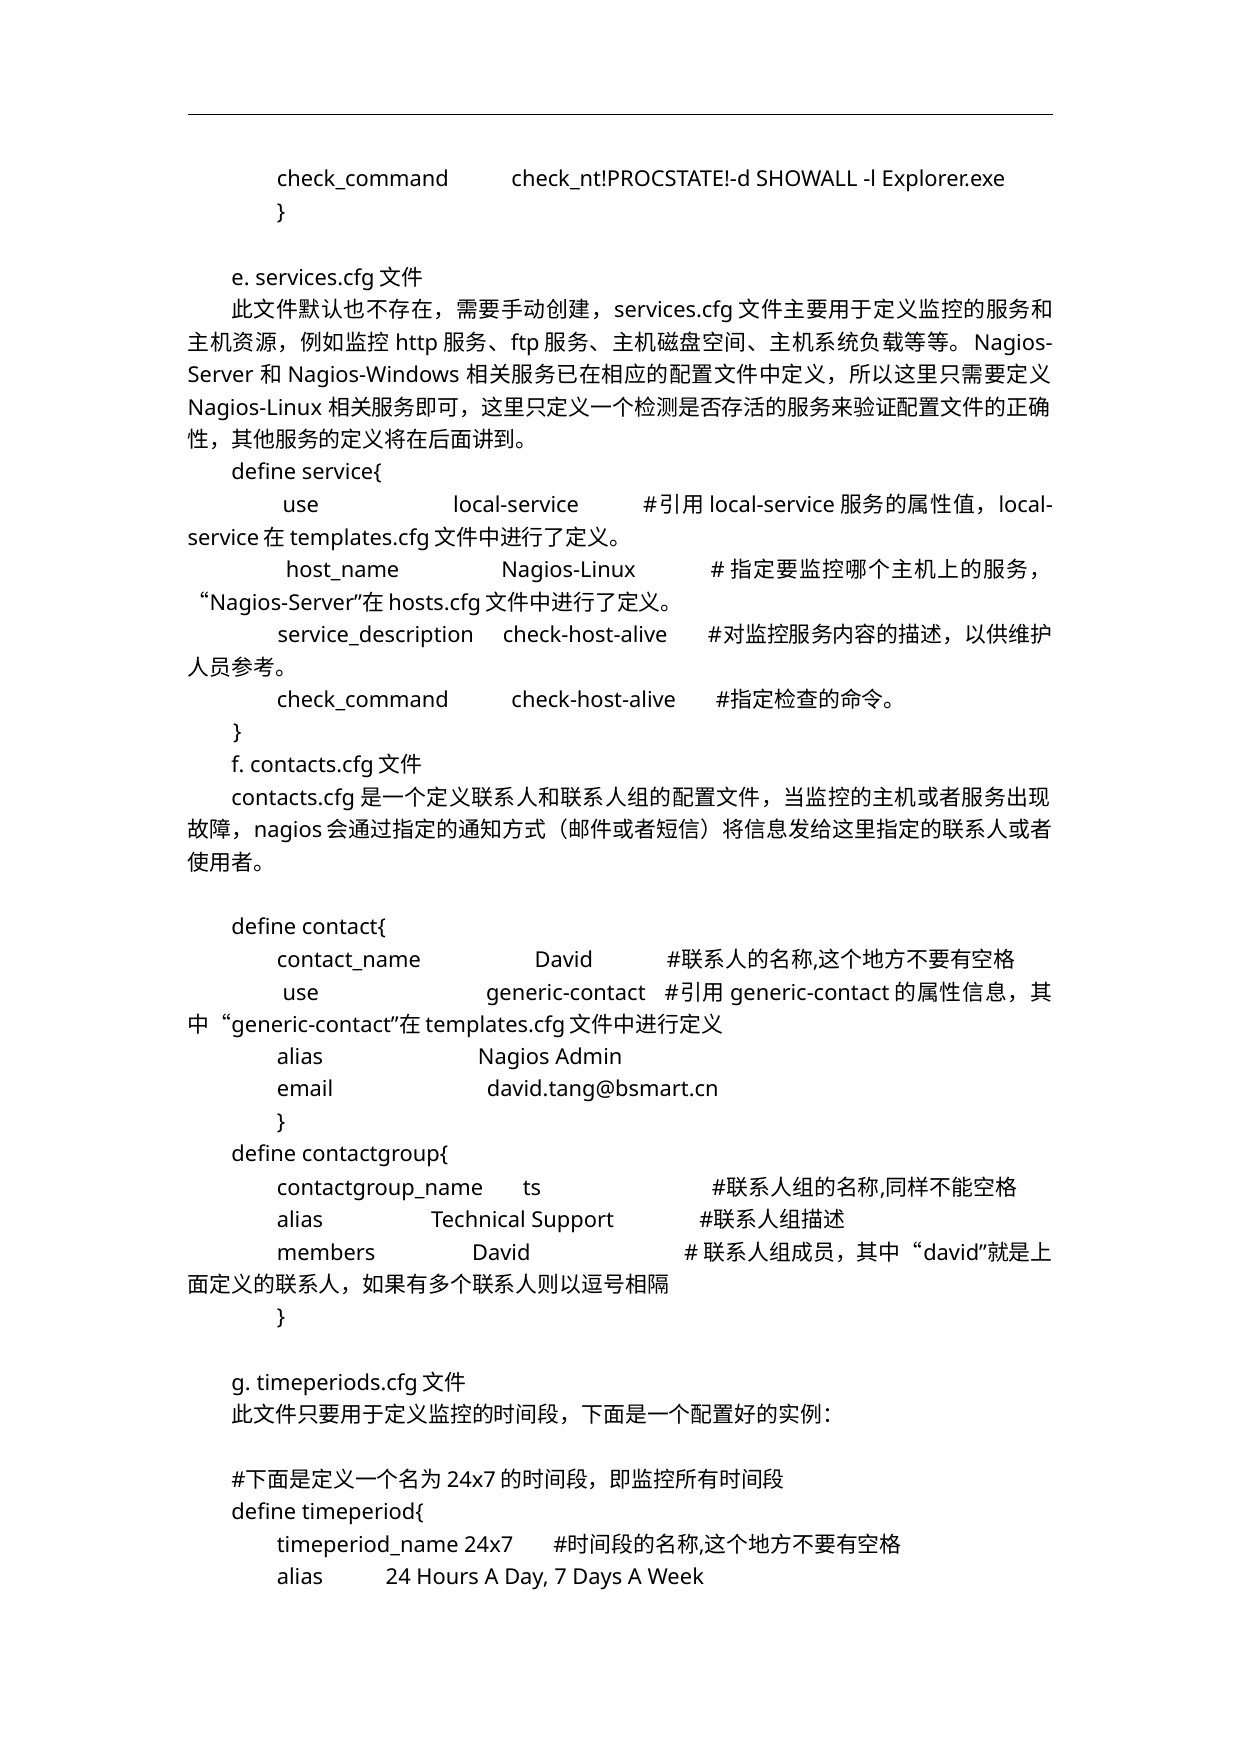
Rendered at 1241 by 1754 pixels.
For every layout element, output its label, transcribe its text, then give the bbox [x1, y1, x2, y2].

text members David #联系人组成员，其中“david”就是上面定义的联系人，如果有多个联系人则以逗号相隔 [187, 1234, 1053, 1299]
text check_command check_nt!PROCSTATE!-d SHOWALL -l Explorer.exe [187, 162, 1053, 194]
text timeperiod_name 24x7 #时间段的名称,这个地方不要有空格 [187, 1527, 1053, 1559]
text service_description check-host-alive #对监控服务内容的描述，以供维护人员参考。 [187, 617, 1053, 682]
text check_command check-host-alive #指定检查的命令。 } [187, 682, 1053, 747]
text define timeperiod{ [187, 1494, 1053, 1527]
text g. timeperiods.cfg文件 [187, 1364, 1053, 1397]
text f. contacts.cfg文件 [187, 747, 1053, 779]
text e. services.cfg文件 [187, 259, 1053, 292]
text } [187, 194, 1053, 227]
text alias Nagios Admin [187, 1039, 1053, 1072]
text 此文件只要用于定义监控的时间段，下面是一个配置好的实例： [187, 1397, 1053, 1429]
text use local-service #引用local-service服务的属性值，local-service在templates.cfg文件中进行了定义。 [187, 487, 1053, 552]
text use generic-contact #引用generic-contact的属性信息，其中“generic-contact”在templates.cfg文件中进行定义 [187, 974, 1053, 1039]
text contacts.cfg是一个定义联系人和联系人组的配置文件，当监控的主机或者服务出现故障，nagios会通过指定的通知方式（邮件或者短信）将信息发给这里指定的联系人或者使用者。 [187, 779, 1053, 877]
text } [187, 1299, 1053, 1332]
text email david.tang@bsmart.cn [187, 1072, 1053, 1104]
text alias 24 Hours A Day, 7 Days A Week [187, 1559, 1053, 1592]
text contact_name David #联系人的名称,这个地方不要有空格 [187, 942, 1053, 974]
text } [187, 1104, 1053, 1137]
text 此文件默认也不存在，需要手动创建，services.cfg文件主要用于定义监控的服务和主机资源，例如监控http服务、ftp服务、主机磁盘空间、主机系统负载等等。Nagios-Server 和Nagios-Windows 相关服务已在相应的配置文件中定义，所以这里只需要定义Nagios-Linux 相关服务即可，这里只定义一个检测是否存活的服务来验证配置文件的正确性，其他服务的定义将在后面讲到。 [187, 292, 1053, 454]
text contactgroup_name ts #联系人组的名称,同样不能空格 [187, 1169, 1053, 1202]
text define contact{ [187, 909, 1053, 942]
text #下面是定义一个名为24x7的时间段，即监控所有时间段 [187, 1462, 1053, 1494]
text alias Technical Support #联系人组描述 [187, 1202, 1053, 1234]
text host_name Nagios-Linux #指定要监控哪个主机上的服务，“Nagios-Server”在hosts.cfg文件中进行了定义。 [187, 552, 1053, 617]
text define service{ [187, 454, 1053, 487]
text define contactgroup{ [187, 1137, 1053, 1169]
